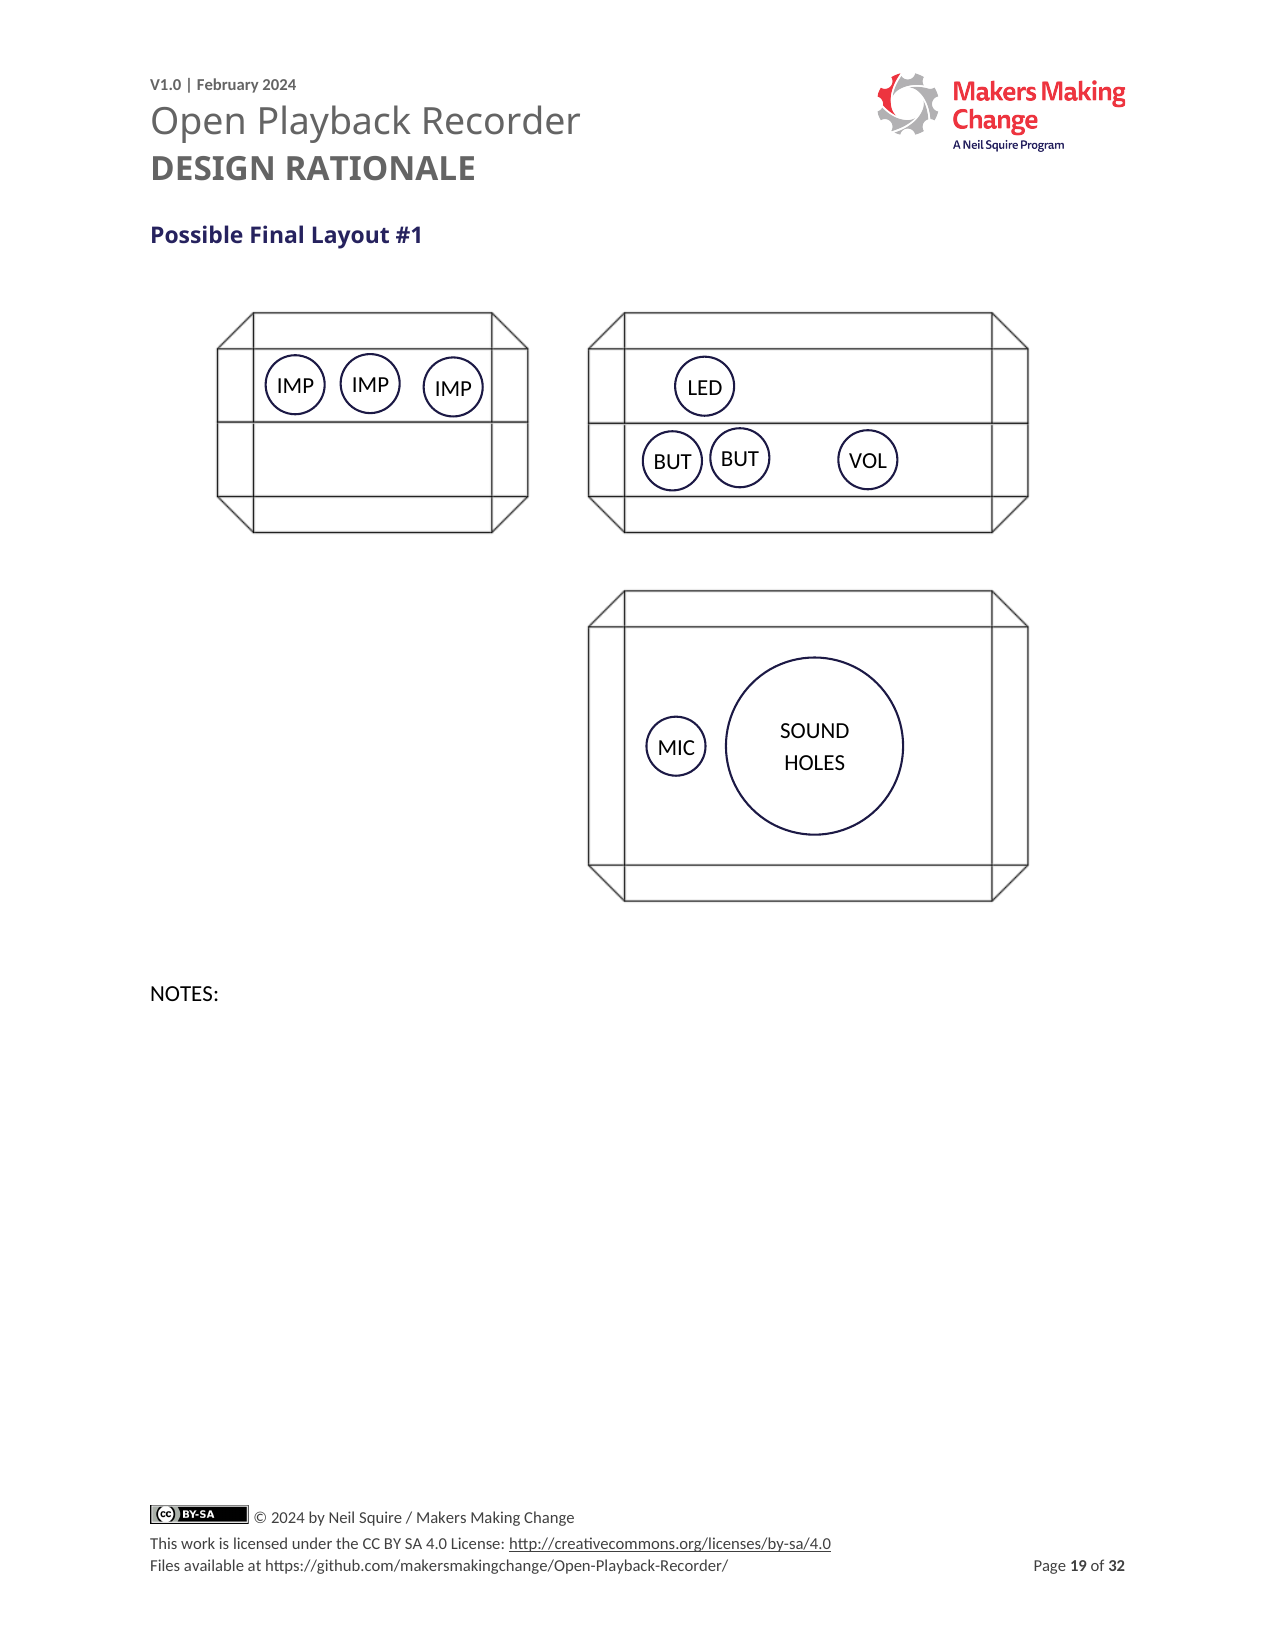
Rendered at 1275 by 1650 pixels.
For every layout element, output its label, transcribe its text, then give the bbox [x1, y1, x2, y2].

picture [150, 1505, 249, 1524]
picture [877, 73, 1125, 152]
text NOTES: [150, 979, 1125, 1007]
subtitle Possible Final Layout #1 [150, 218, 1125, 250]
